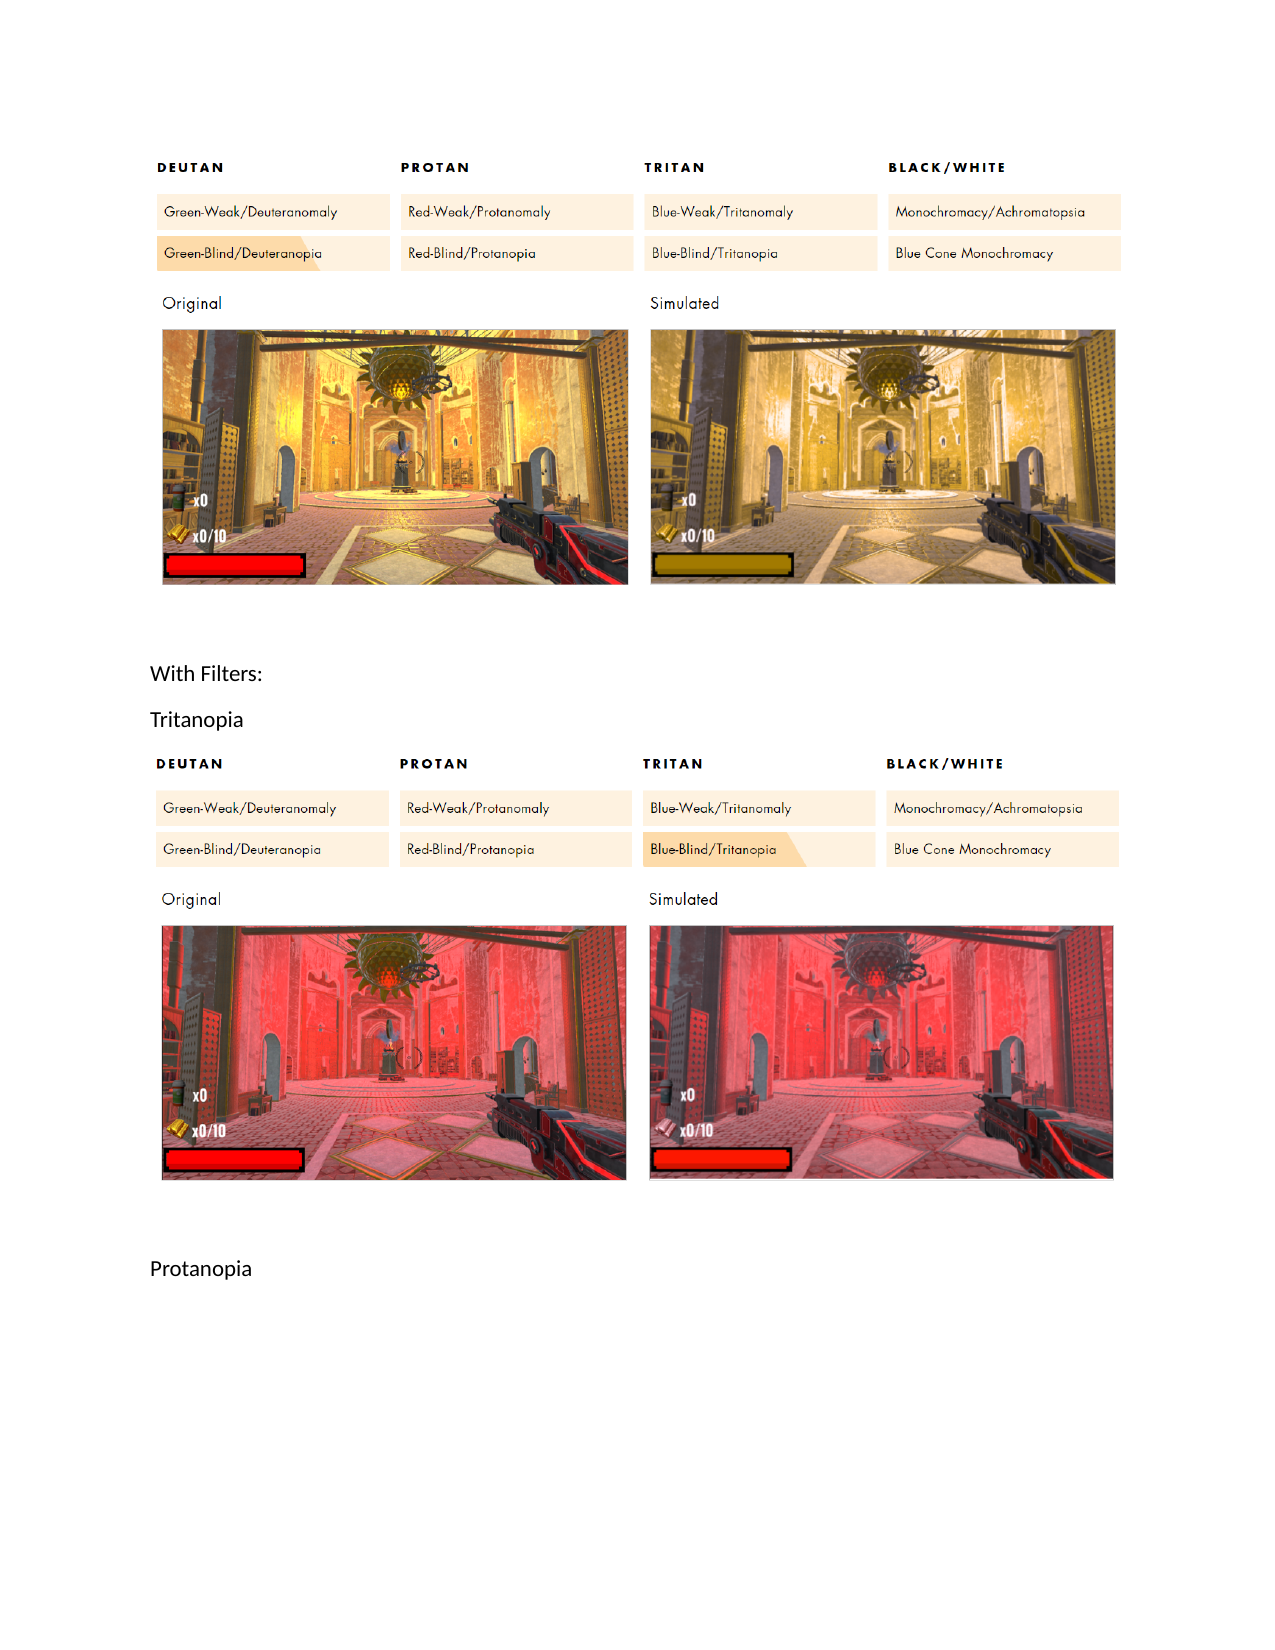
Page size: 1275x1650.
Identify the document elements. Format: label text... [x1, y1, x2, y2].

text Tritanopia [150, 706, 1125, 733]
text With Filters: [150, 659, 1125, 687]
text Protanopia [150, 1254, 1125, 1283]
picture [150, 150, 1125, 593]
picture [150, 752, 1125, 1189]
